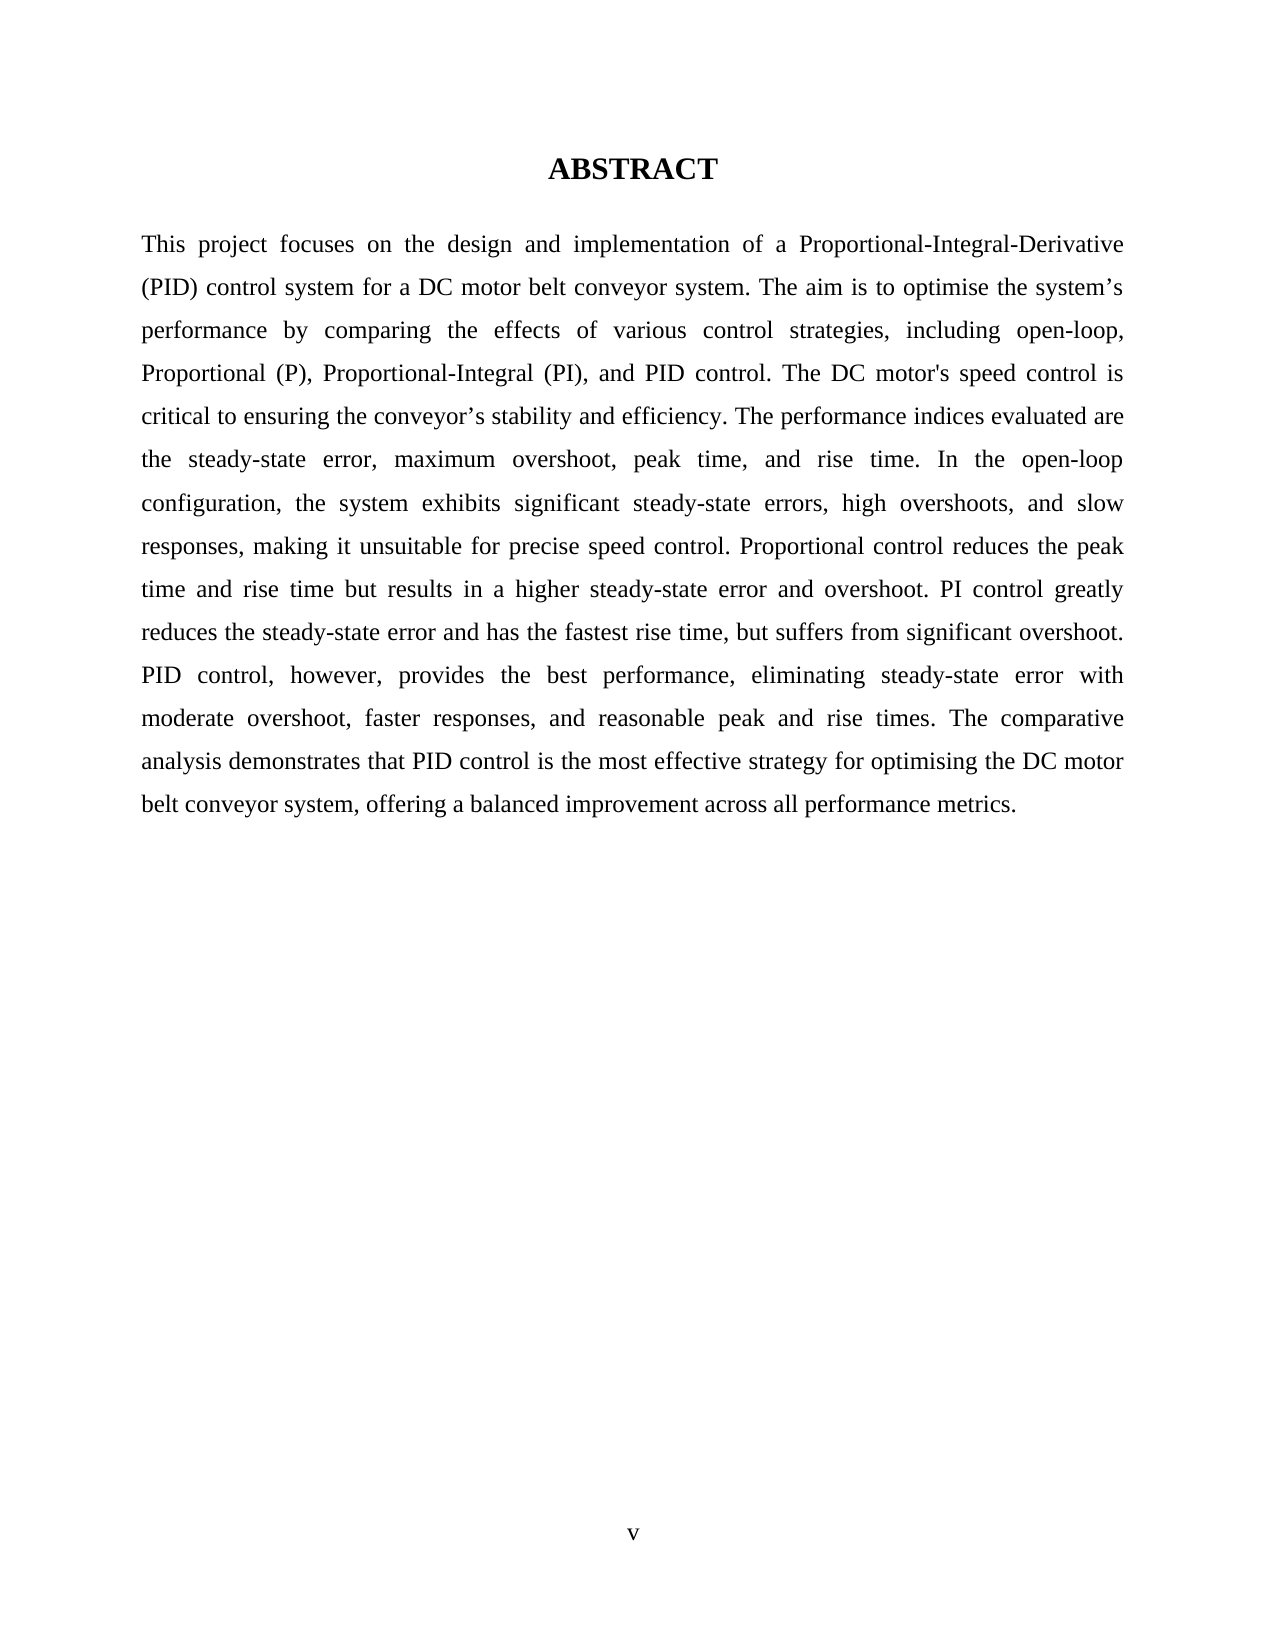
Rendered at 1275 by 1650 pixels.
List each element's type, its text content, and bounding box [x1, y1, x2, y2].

title ABSTRACT [141, 150, 1125, 186]
text This project focuses on the design and implementation of a Proportional-Integral-Derivative (PID) control system for a DC motor belt conveyor system. The aim is to optimise the system’s performance by comparing the effects of various control strategies, including open-loop, Proportional (P), Proportional-Integral (PI), and PID control. The DC motor's speed control is critical to ensuring the conveyor’s stability and efficiency. The performance indices evaluated are the steady-state error, maximum overshoot, peak time, and rise time. In the open-loop configuration, the system exhibits significant steady-state errors, high overshoots, and slow responses, making it unsuitable for precise speed control. Proportional control reduces the peak time and rise time but results in a higher steady-state error and overshoot. PI control greatly reduces the steady-state error and has the fastest rise time, but suffers from significant overshoot. PID control, however, provides the best performance, eliminating steady-state error with moderate overshoot, faster responses, and reasonable peak and rise times. The comparative analysis demonstrates that PID control is the most effective strategy for optimising the DC motor belt conveyor system, offering a balanced improvement across all performance metrics. [141, 229, 1125, 818]
